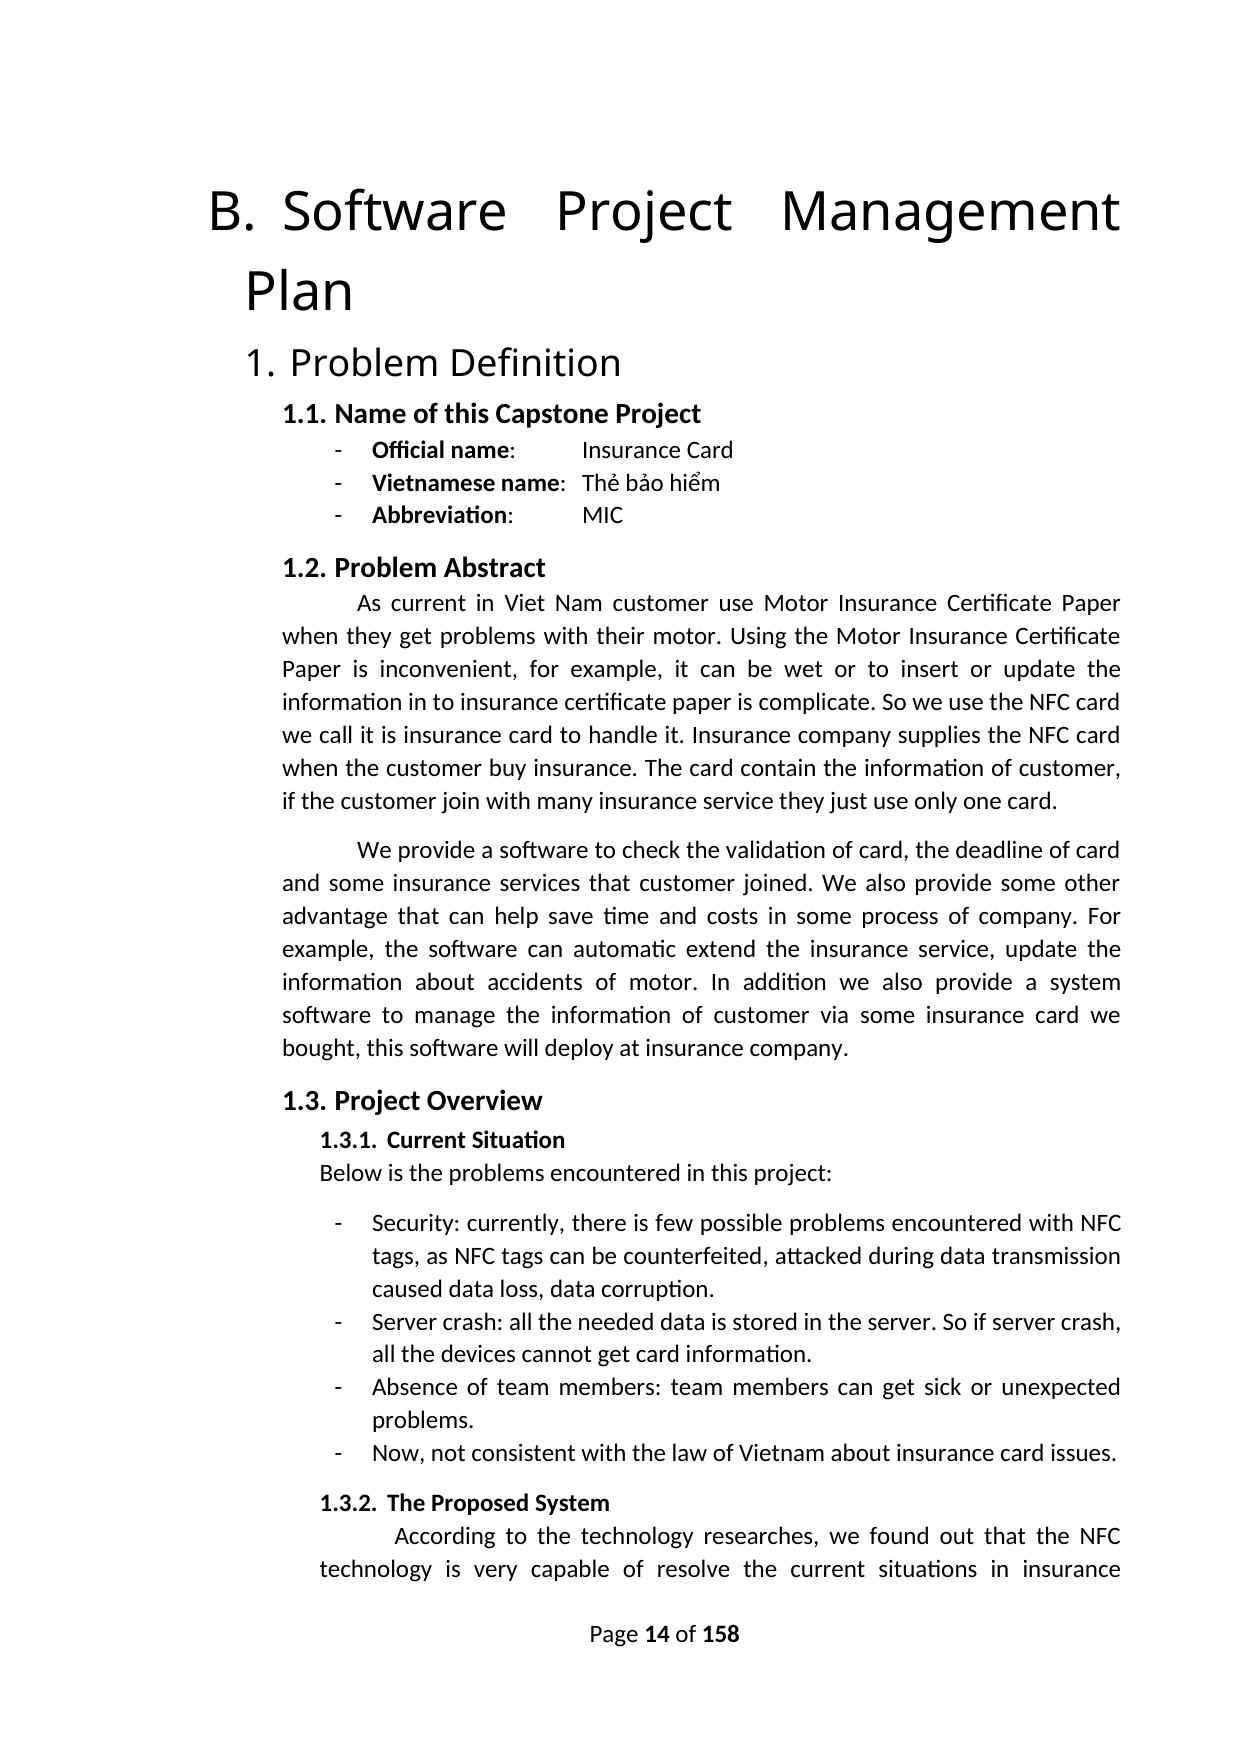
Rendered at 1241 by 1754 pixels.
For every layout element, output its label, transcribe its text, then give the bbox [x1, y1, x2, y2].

subtitle Problem Definition [244, 336, 1122, 387]
list Server crash: all the needed data is stored in the server. So if server crash, all the devices cannot get card information. [334, 1306, 1122, 1369]
text Below is the problems encountered in this project: [244, 1157, 1122, 1188]
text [319, 1520, 1122, 1583]
list Security: currently, there is few possible problems encountered with NFC tags, as NFC tags can be counterfeited, attacked during data transmission caused data loss, data corruption. [334, 1207, 1122, 1303]
list Official name: Insurance Card [334, 434, 1122, 464]
subtitle Name of this Capstone Project [282, 395, 1122, 431]
list Vietnamese name: Thẻ bảo hiểm [334, 467, 1122, 497]
list Absence of team members: team members can get sick or unexpected problems. [334, 1371, 1122, 1435]
subtitle Problem Abstract [282, 549, 1122, 585]
list Abbreviation: MIC [334, 499, 1122, 530]
subtitle Project Overview [282, 1082, 1122, 1117]
subtitle The Proposed System [319, 1487, 1122, 1517]
list Now, not consistent with the law of Vietnam about insurance card issues. [334, 1437, 1122, 1468]
subtitle Current Situation [319, 1124, 1122, 1155]
subtitle Software Project Management Plan [207, 173, 1122, 326]
text We provide a software to check the validation of card, the deadline of card and some insurance services that customer joined. We also provide some other advantage that can help save time and costs in some process of company. For example, the software can automatic extend the insurance service, update the information about accidents of motor. In addition we also provide a system software to manage the information of customer via some insurance card we bought, this software will deploy at insurance company. [282, 835, 1122, 1063]
text As current in Viet Nam customer use Motor Insurance Certificate Paper when they get problems with their motor. Using the Motor Insurance Certificate Paper is inconvenient, for example, it can be wet or to insert or update the information in to insurance certificate paper is complicate. So we use the NFC card we call it is insurance card to handle it. Insurance company supplies the NFC card when the customer buy insurance. The card contain the information of customer, if the customer join with many insurance service they just use only one card. [282, 588, 1122, 816]
